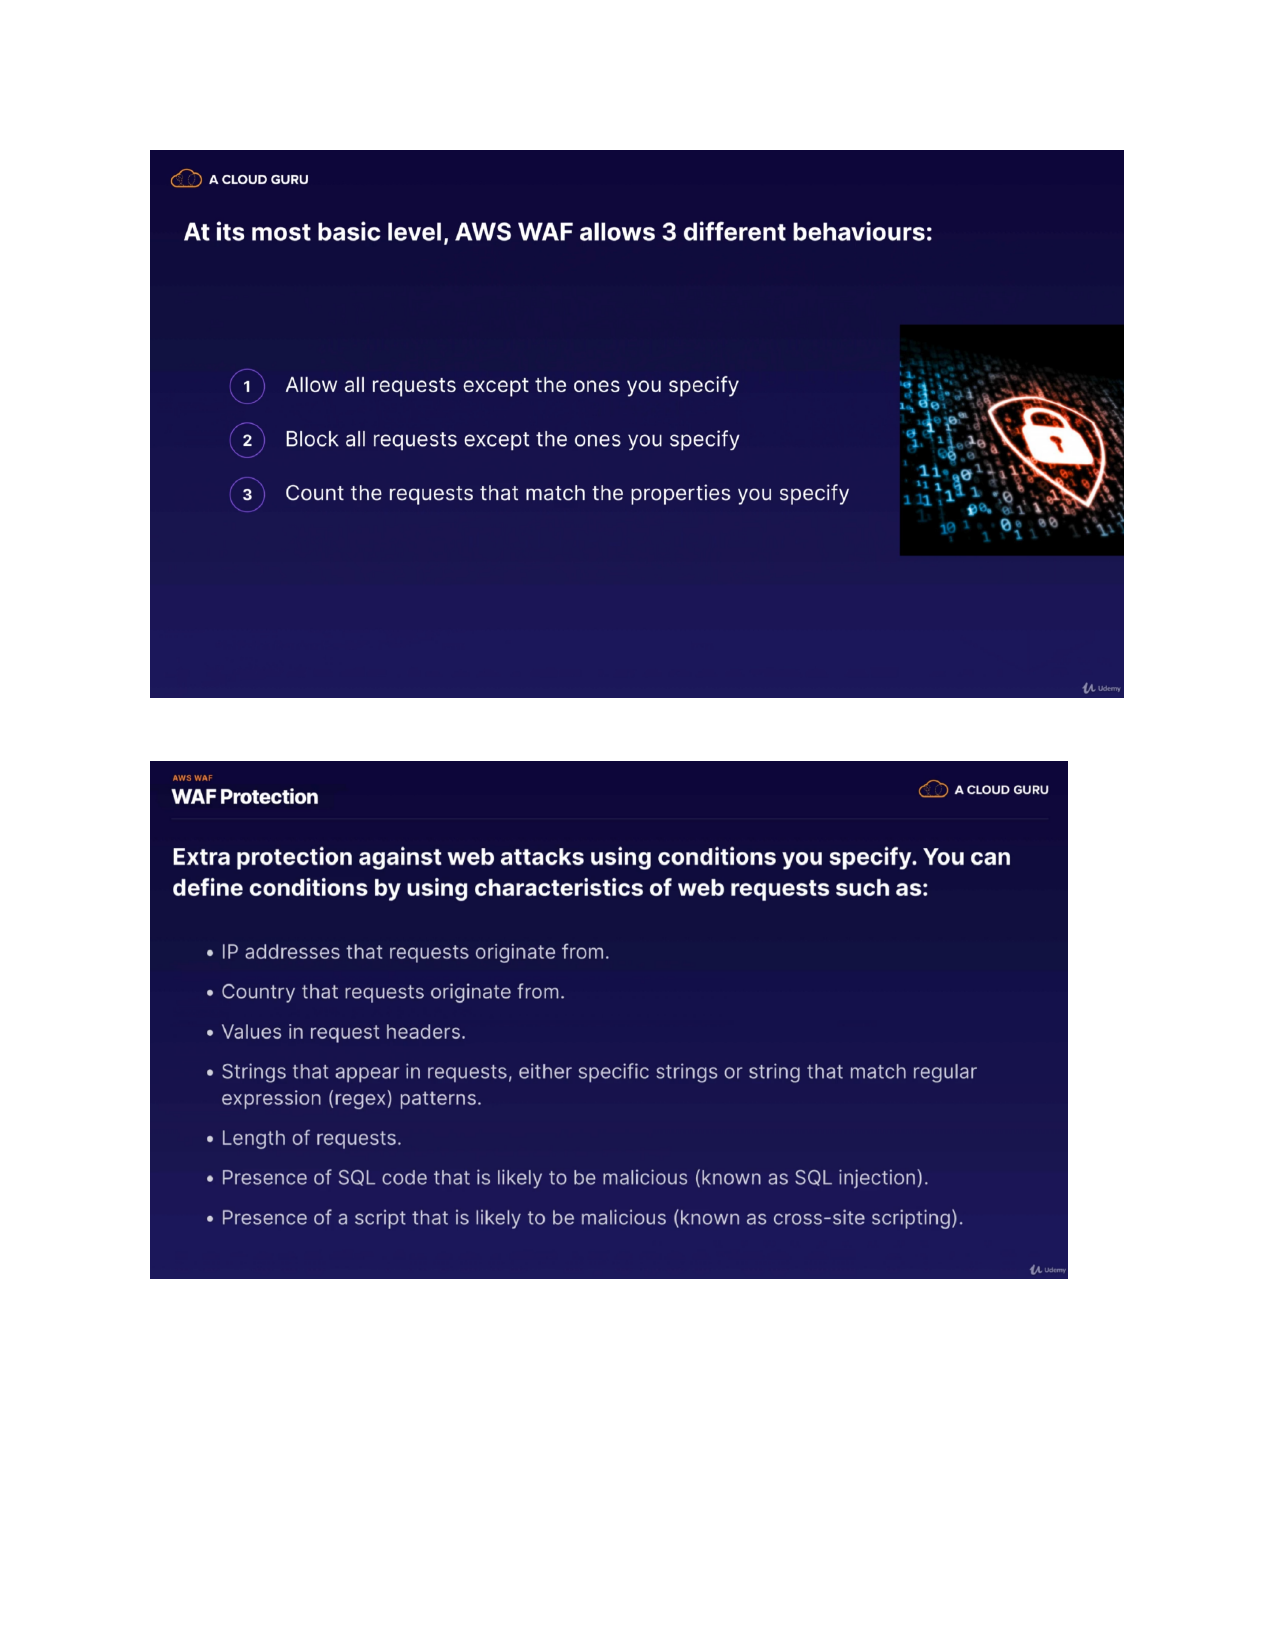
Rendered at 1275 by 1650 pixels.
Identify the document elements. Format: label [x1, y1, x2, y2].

picture [150, 761, 1068, 1279]
picture [150, 150, 1124, 698]
